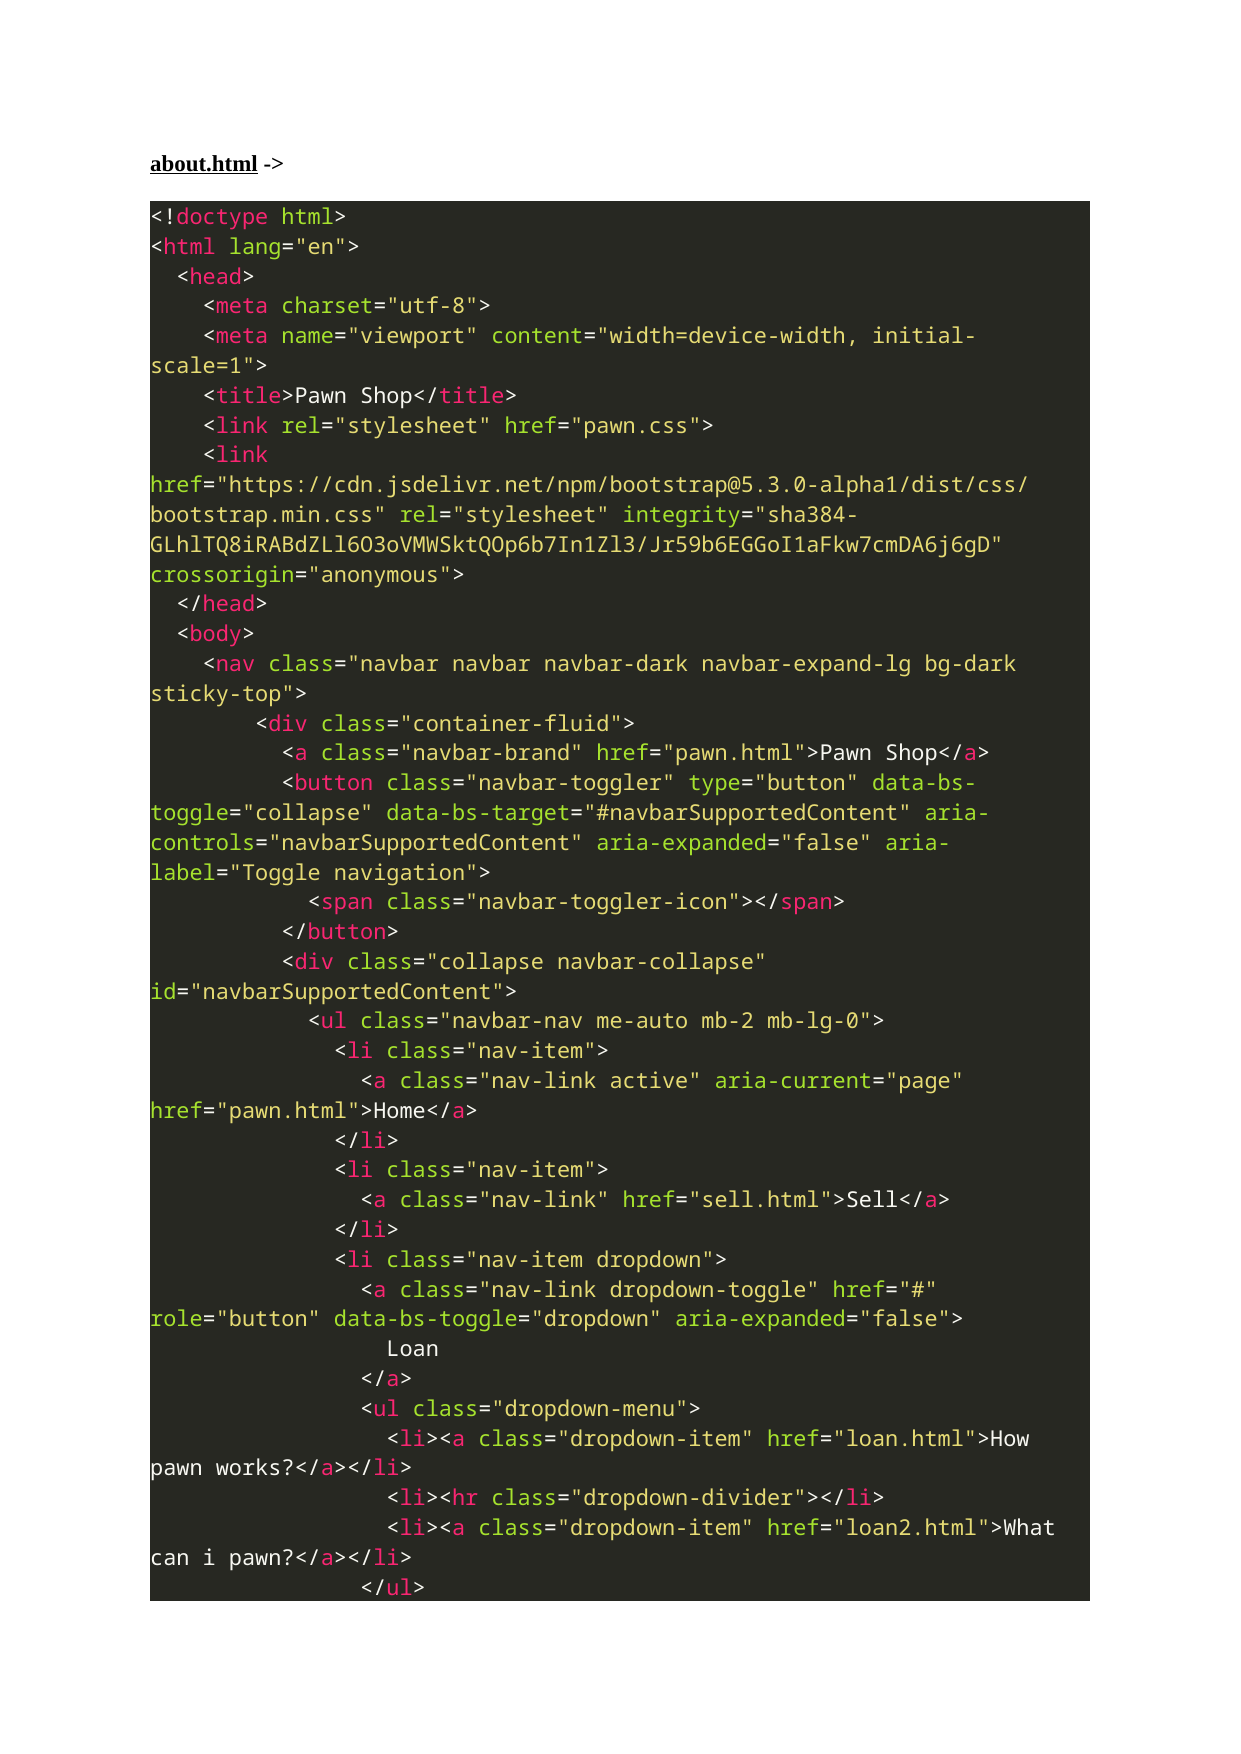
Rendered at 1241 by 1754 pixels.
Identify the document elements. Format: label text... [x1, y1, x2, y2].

text </head> [150, 588, 1090, 618]
text <a class="nav-link" href="sell.html">Sell</a> [150, 1184, 1090, 1214]
text <head> [150, 261, 1090, 290]
text <li><a class="dropdown-item" href="loan2.html">What can i pawn?</a></li> [150, 1512, 1090, 1571]
text <div class="collapse navbar-collapse" id="navbarSupportedContent"> [150, 946, 1090, 1005]
text <html lang="en"> [150, 231, 1090, 261]
text <meta name="viewport" content="width=device-width, initial-scale=1"> [150, 320, 1090, 380]
text <link rel="stylesheet" href="pawn.css"> [150, 409, 1090, 439]
text <li><hr class="dropdown-divider"></li> [150, 1482, 1090, 1512]
text about.html -> [150, 150, 1090, 176]
text <nav class="navbar navbar navbar-dark navbar-expand-lg bg-dark sticky-top"> [150, 648, 1090, 707]
text <li class="nav-item"> [150, 1035, 1090, 1065]
text <!doctype html> [150, 201, 1090, 231]
text Loan [150, 1333, 1090, 1363]
text <ul class="navbar-nav me-auto mb-2 mb-lg-0"> [150, 1005, 1090, 1035]
text <li class="nav-item"> [150, 1154, 1090, 1184]
text </ul> [150, 1571, 1090, 1601]
text <link href="https://cdn.jsdelivr.net/npm/bootstrap@5.3.0-alpha1/dist/css/bootstrap.min.css" rel="stylesheet" integrity="sha384-GLhlTQ8iRABdZLl6O3oVMWSktQOp6b7In1Zl3/Jr59b6EGGoI1aFkw7cmDA6j6gD" crossorigin="anonymous"> [150, 439, 1090, 588]
text </li> [150, 1124, 1090, 1154]
text <a class="navbar-brand" href="pawn.html">Pawn Shop</a> [150, 737, 1090, 767]
text <title>Pawn Shop</title> [150, 380, 1090, 409]
text <meta charset="utf-8"> [150, 290, 1090, 320]
text </button> [150, 916, 1090, 946]
text <div class="container-fluid"> [150, 707, 1090, 737]
text <ul class="dropdown-menu"> [150, 1393, 1090, 1422]
text <span class="navbar-toggler-icon"></span> [150, 886, 1090, 916]
text </li> [150, 1214, 1090, 1244]
text <button class="navbar-toggler" type="button" data-bs-toggle="collapse" data-bs-target="#navbarSupportedContent" aria-controls="navbarSupportedContent" aria-expanded="false" aria-label="Toggle navigation"> [150, 767, 1090, 886]
text <a class="nav-link dropdown-toggle" href="#" role="button" data-bs-toggle="dropdown" aria-expanded="false"> [150, 1273, 1090, 1333]
text </a> [150, 1363, 1090, 1393]
text <a class="nav-link active" aria-current="page" href="pawn.html">Home</a> [150, 1065, 1090, 1124]
text <body> [150, 618, 1090, 648]
text <li><a class="dropdown-item" href="loan.html">How pawn works?</a></li> [150, 1422, 1090, 1482]
text <li class="nav-item dropdown"> [150, 1244, 1090, 1273]
